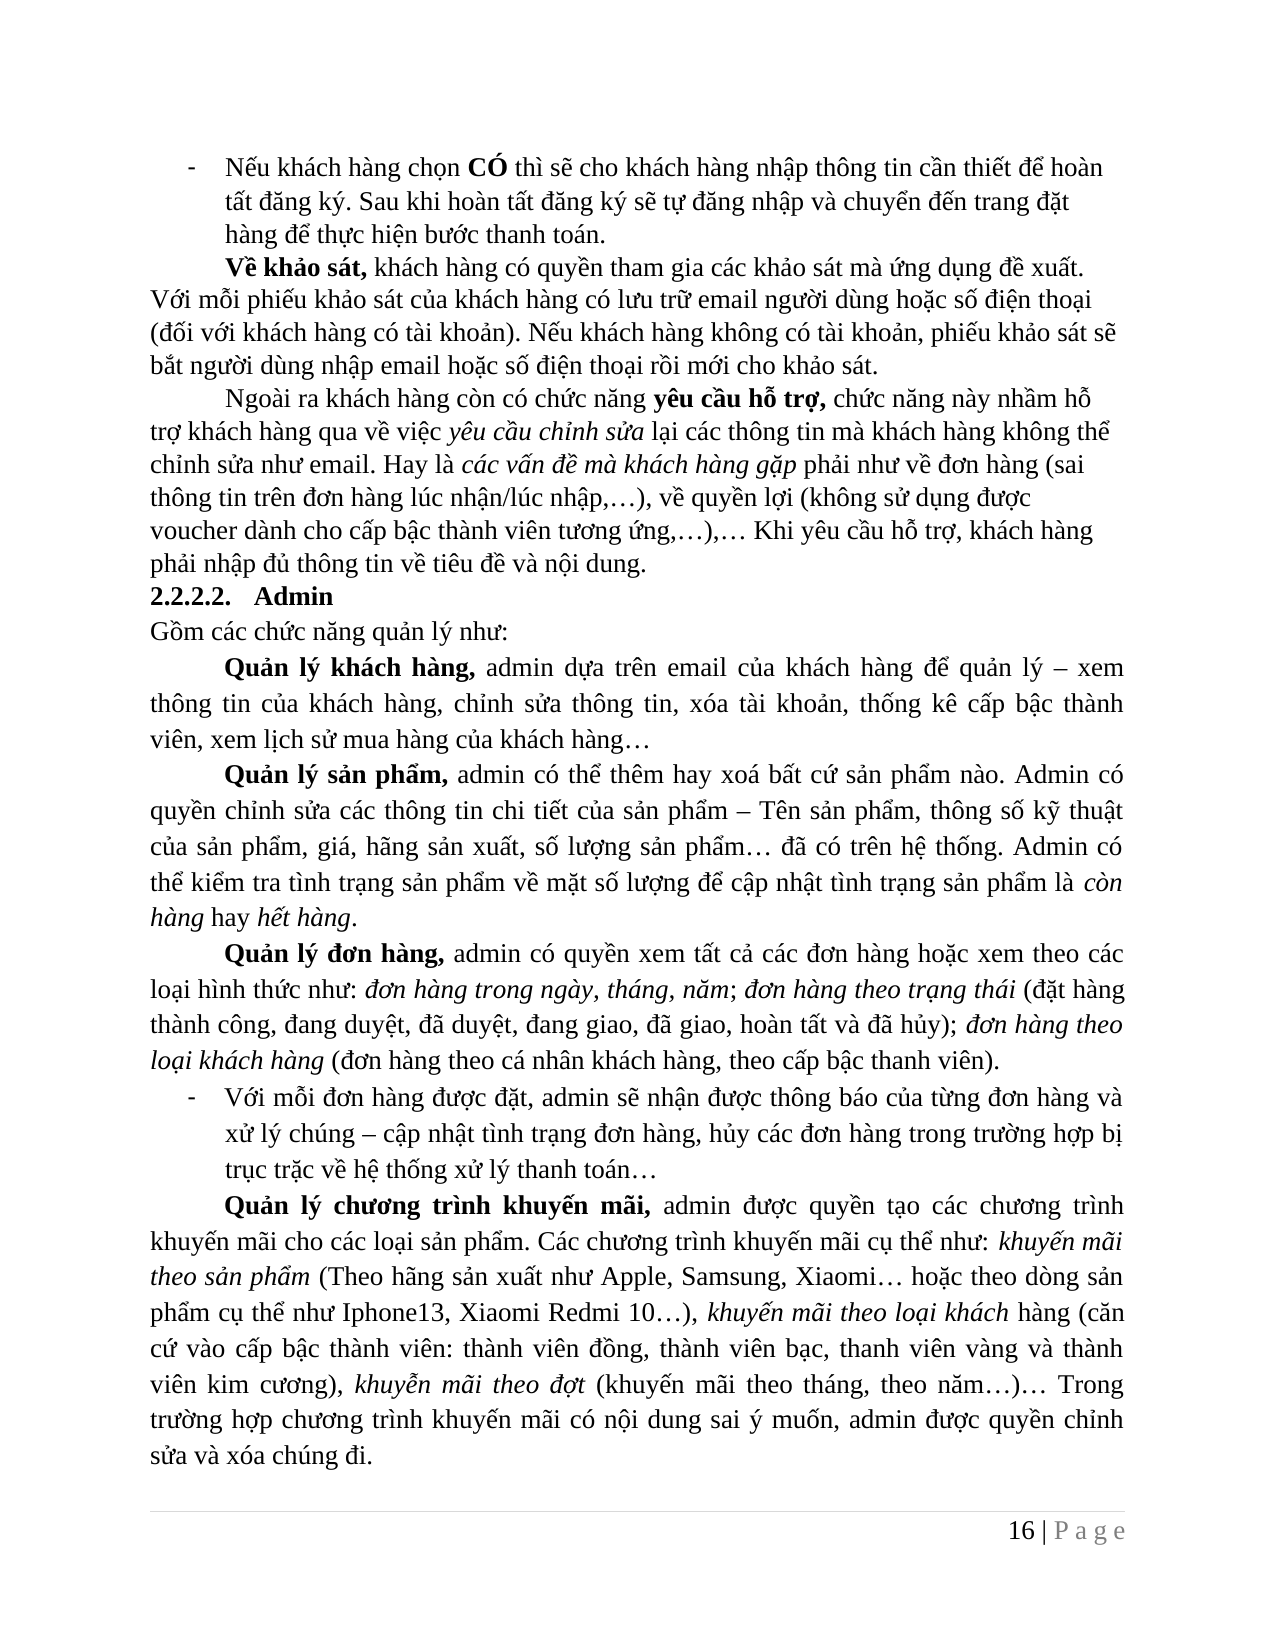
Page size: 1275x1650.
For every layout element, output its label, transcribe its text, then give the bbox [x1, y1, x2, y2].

list Admin [150, 580, 1125, 611]
list Ngoài ra khách hàng còn có chức năng yêu cầu hỗ trợ, chức năng này nhầm hỗ trợ khách hàng qua về việc yêu cầu chỉnh sửa lại các thông tin mà khách hàng không thể chỉnh sửa như email. Hay là các vấn đề mà khách hàng gặp phải như về đơn hàng (sai thông tin trên đơn hàng lúc nhận/lúc nhập,…), về quyền lợi (không sử dụng được voucher dành cho cấp bậc thành viên tương ứng,…),… Khi yêu cầu hỗ trợ, khách hàng phải nhập đủ thông tin về tiêu đề và nội dung. [150, 382, 1125, 578]
list Về khảo sát, khách hàng có quyền tham gia các khảo sát mà ứng dụng đề xuất. Với mỗi phiếu khảo sát của khách hàng có lưu trữ email người dùng hoặc số điện thoại (đối với khách hàng có tài khoản). Nếu khách hàng không có tài khoản, phiếu khảo sát sẽ bắt người dùng nhập email hoặc số điện thoại rồi mới cho khảo sát. [150, 251, 1125, 381]
list Quản lý sản phẩm, admin có thể thêm hay xoá bất cứ sản phẩm nào. Admin có quyền chỉnh sửa các thông tin chi tiết của sản phẩm – Tên sản phẩm, thông số kỹ thuật của sản phẩm, giá, hãng sản xuất, số lượng sản phẩm… đã có trên hệ thống. Admin có thể kiểm tra tình trạng sản phẩm về mặt số lượng để cập nhật tình trạng sản phẩm là còn hàng hay hết hàng. [150, 758, 1125, 932]
list Nếu khách hàng chọn CÓ thì sẽ cho khách hàng nhập thông tin cần thiết để hoàn tất đăng ký. Sau khi hoàn tất đăng ký sẽ tự đăng nhập và chuyển đến trang đặt hàng để thực hiện bước thanh toán. [187, 150, 1125, 249]
list Quản lý đơn hàng, admin có quyền xem tất cả các đơn hàng hoặc xem theo các loại hình thức như: đơn hàng trong ngày, tháng, năm; đơn hàng theo trạng thái (đặt hàng thành công, đang duyệt, đã duyệt, đang giao, đã giao, hoàn tất và đã hủy); đơn hàng theo loại khách hàng (đơn hàng theo cá nhân khách hàng, theo cấp bậc thanh viên). [150, 937, 1125, 1075]
list Quản lý khách hàng, admin dựa trên email của khách hàng để quản lý – xem thông tin của khách hàng, chỉnh sửa thông tin, xóa tài khoản, thống kê cấp bậc thành viên, xem lịch sử mua hàng của khách hàng… [150, 651, 1125, 754]
list Quản lý chương trình khuyến mãi, admin được quyền tạo các chương trình khuyến mãi cho các loại sản phẩm. Các chương trình khuyến mãi cụ thể như: khuyến mãi theo sản phẩm (Theo hãng sản xuất như Apple, Samsung, Xiaomi… hoặc theo dòng sản phẩm cụ thể như Iphone13, Xiaomi Redmi 10…), khuyến mãi theo loại khách hàng (căn cứ vào cấp bậc thành viên: thành viên đồng, thành viên bạc, thanh viên vàng và thành viên kim cương), khuyễn mãi theo đợt (khuyến mãi theo tháng, theo năm…)… Trong trường hợp chương trình khuyến mãi có nội dung sai ý muốn, admin được quyền chỉnh sửa và xóa chúng đi. [150, 1189, 1125, 1470]
list Gồm các chức năng quản lý như: [150, 616, 1125, 647]
list Với mỗi đơn hàng được đặt, admin sẽ nhận được thông báo của từng đơn hàng và xử lý chúng – cập nhật tình trạng đơn hàng, hủy các đơn hàng trong trường hợp bị trục trặc về hệ thống xử lý thanh toán… [187, 1080, 1125, 1184]
